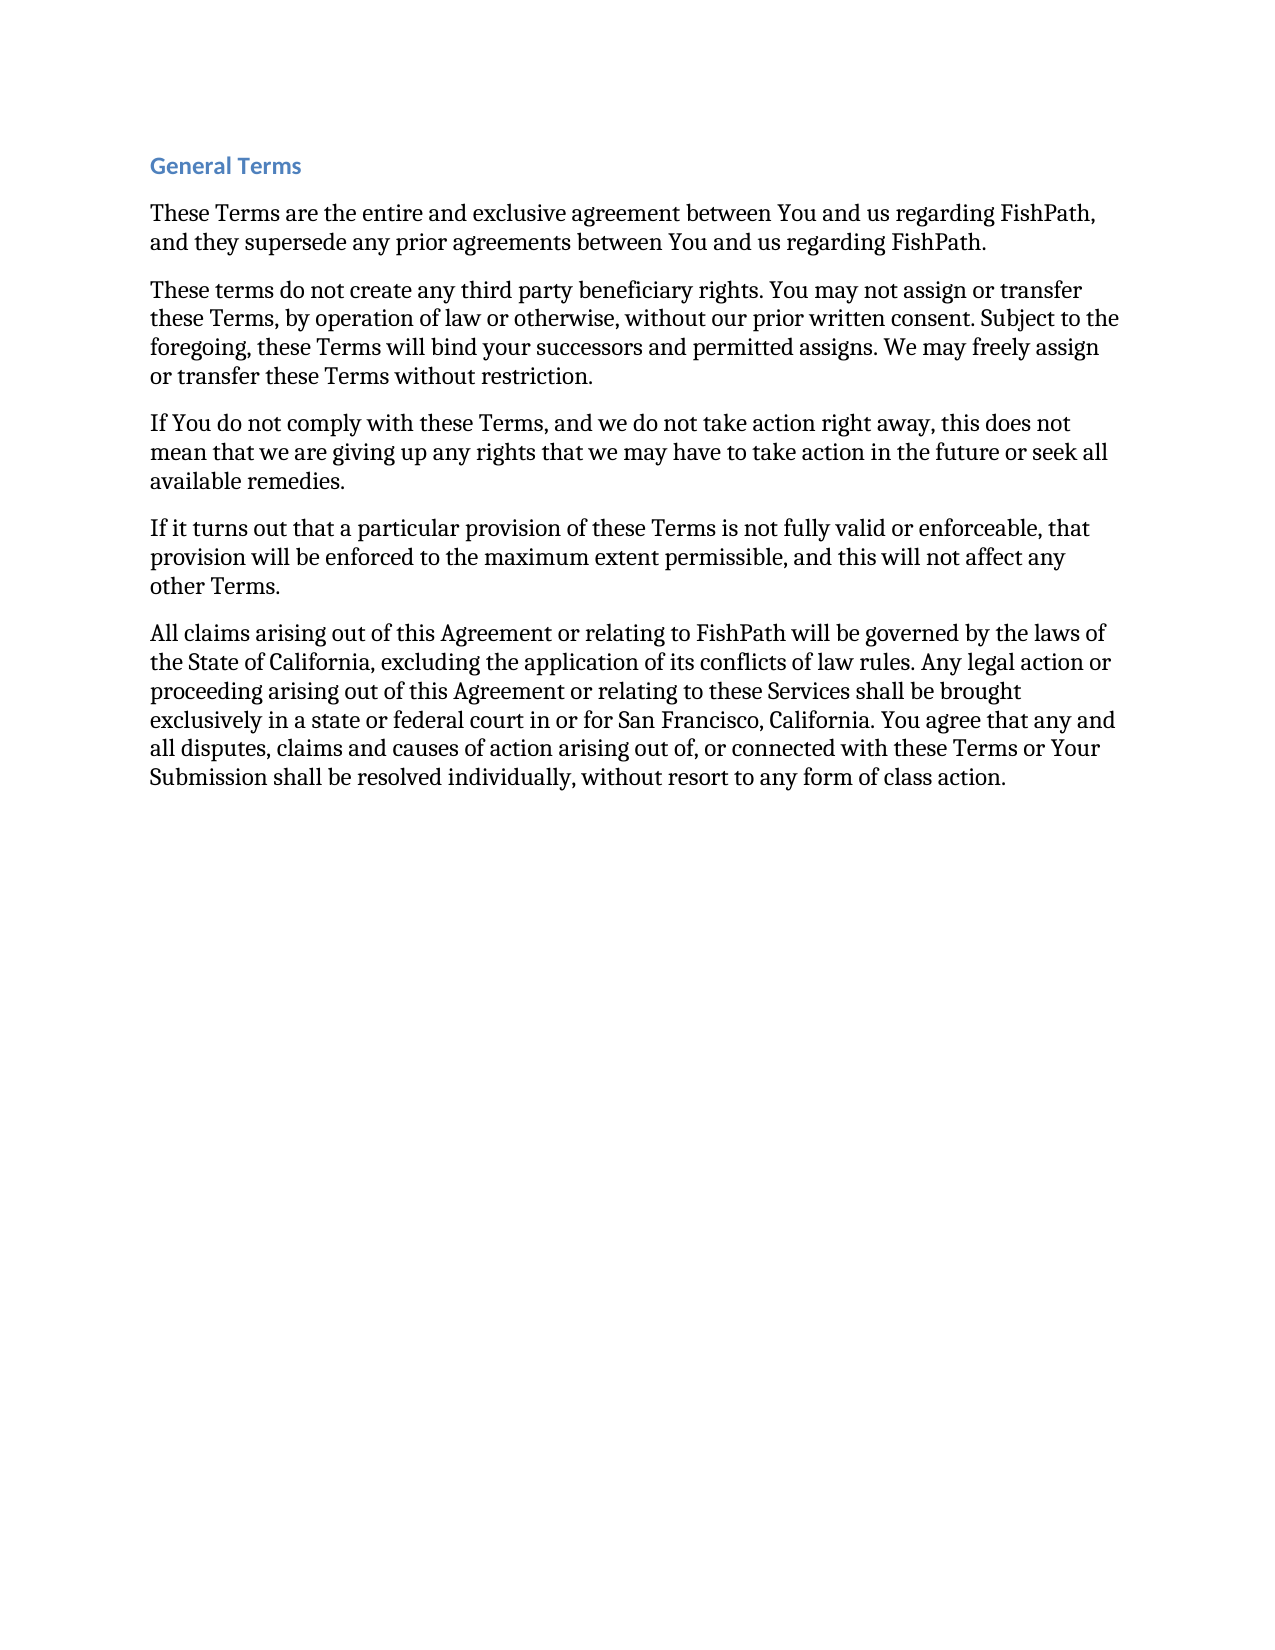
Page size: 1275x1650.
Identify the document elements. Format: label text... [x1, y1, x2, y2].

text These Terms are the entire and exclusive agreement between You and us regarding FishPath, and they supersede any prior agreements between You and us regarding FishPath. [150, 199, 1125, 257]
text If it turns out that a particular provision of these Terms is not fully valid or enforceable, that provision will be enforced to the maximum extent permissible, and this will not affect any other Terms. [150, 514, 1125, 601]
text If You do not comply with these Terms, and we do not take action right away, this does not mean that we are giving up any rights that we may have to take action in the future or seek all available remedies. [150, 409, 1125, 496]
text These terms do not create any third party beneficiary rights. You may not assign or transfer these Terms, by operation of law or otherwise, without our prior written consent. Subject to the foregoing, these Terms will bind your successors and permitted assigns. We may freely assign or transfer these Terms without restriction. [150, 276, 1125, 391]
subtitle General Terms [150, 150, 1125, 181]
text All claims arising out of this Agreement or relating to FishPath will be governed by the laws of the State of California, excluding the application of its conflicts of law rules. Any legal action or proceeding arising out of this Agreement or relating to these Services shall be brought exclusively in a state or federal court in or for San Francisco, California. You agree that any and all disputes, claims and causes of action arising out of, or connected with these Terms or Your Submission shall be resolved individually, without resort to any form of class action. [150, 619, 1125, 792]
